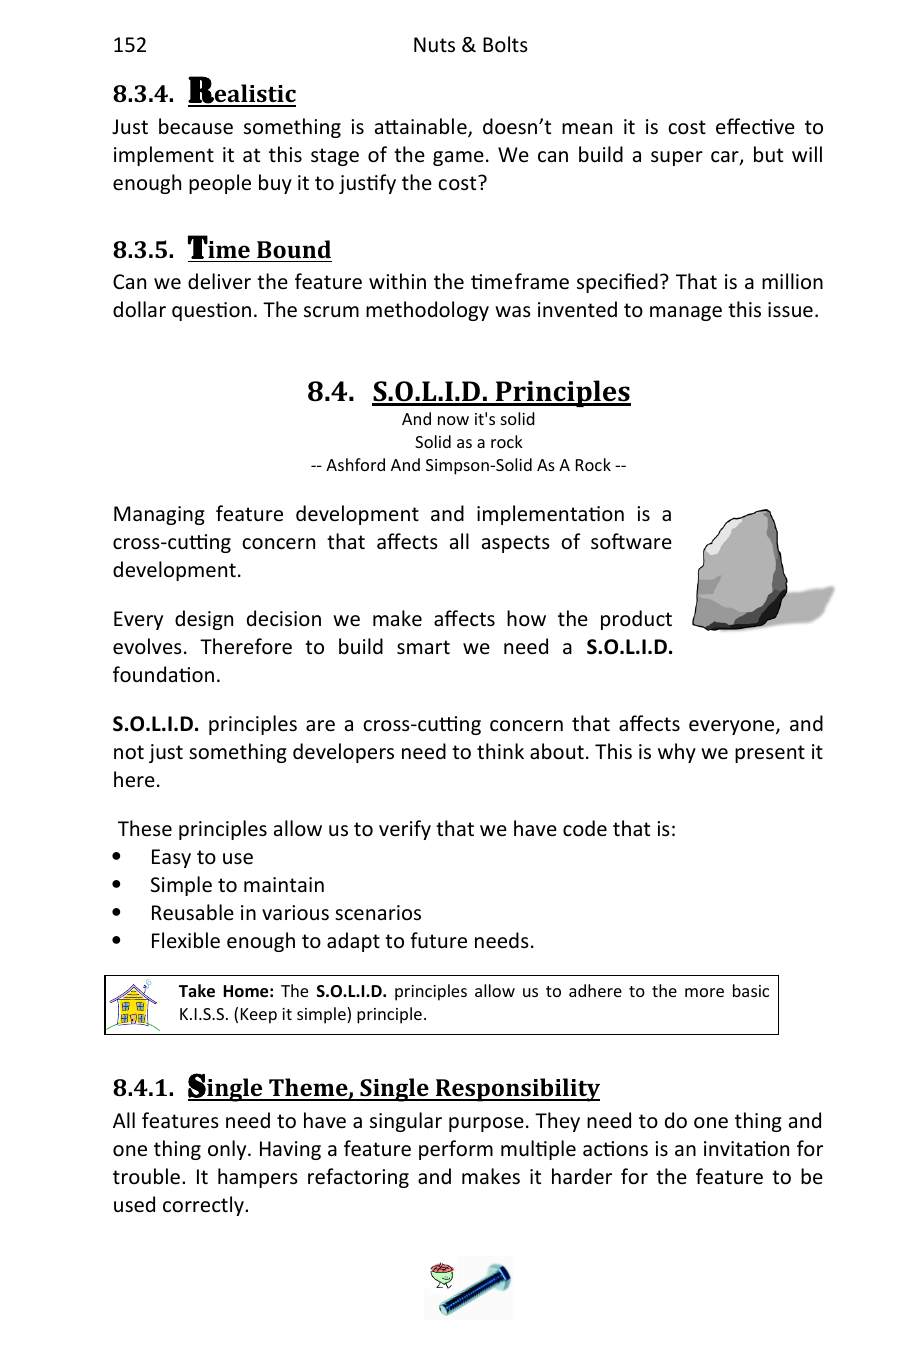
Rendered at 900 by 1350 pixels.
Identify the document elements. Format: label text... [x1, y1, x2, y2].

list Realistic [112, 75, 825, 112]
list S.O.L.I.D. Principles [112, 373, 825, 408]
text Solid as a rock [112, 431, 825, 453]
list Simple to maintain [112, 870, 825, 898]
picture [423, 1256, 514, 1320]
list Flexible enough to adapt to future needs. [112, 926, 825, 954]
list Reusable in various scenarios [112, 898, 825, 926]
text S.O.L.I.D. principles are a cross-cutting concern that affects everyone, and not just something developers need to think about. This is why we present it here. [112, 709, 825, 793]
picture [692, 509, 837, 634]
text These principles allow us to verify that we have code that is: [112, 814, 825, 842]
text Every design decision we make affects how the product evolves. Therefore to build smart we need a S.O.L.I.D. foundation. [112, 604, 825, 688]
text Just because something is attainable, doesn’t mean it is cost effective to implement it at this stage of the game. We can build a super car, but will enough people buy it to justify the cost? [112, 112, 825, 197]
list Single Theme, Single Responsibility [112, 1073, 825, 1106]
list Easy to use [112, 842, 825, 870]
text Managing feature development and implementation is a cross-cutting concern that affects all aspects of software development. [112, 499, 825, 583]
text Can we deliver the feature within the timeframe specified? That is a million dollar question. The scrum methodology was invented to manage this issue. [112, 267, 825, 323]
text All features need to have a singular purpose. They need to do one thing and one thing only. Having a feature perform multiple actions is an invitation for trouble. It hampers refactoring and makes it harder for the feature to be used correctly. [112, 1106, 825, 1218]
list Time Bound [112, 234, 825, 267]
text And now it's solid [112, 408, 825, 431]
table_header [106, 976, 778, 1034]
text -- Ashford And Simpson-Solid As A Rock -- [112, 453, 825, 476]
